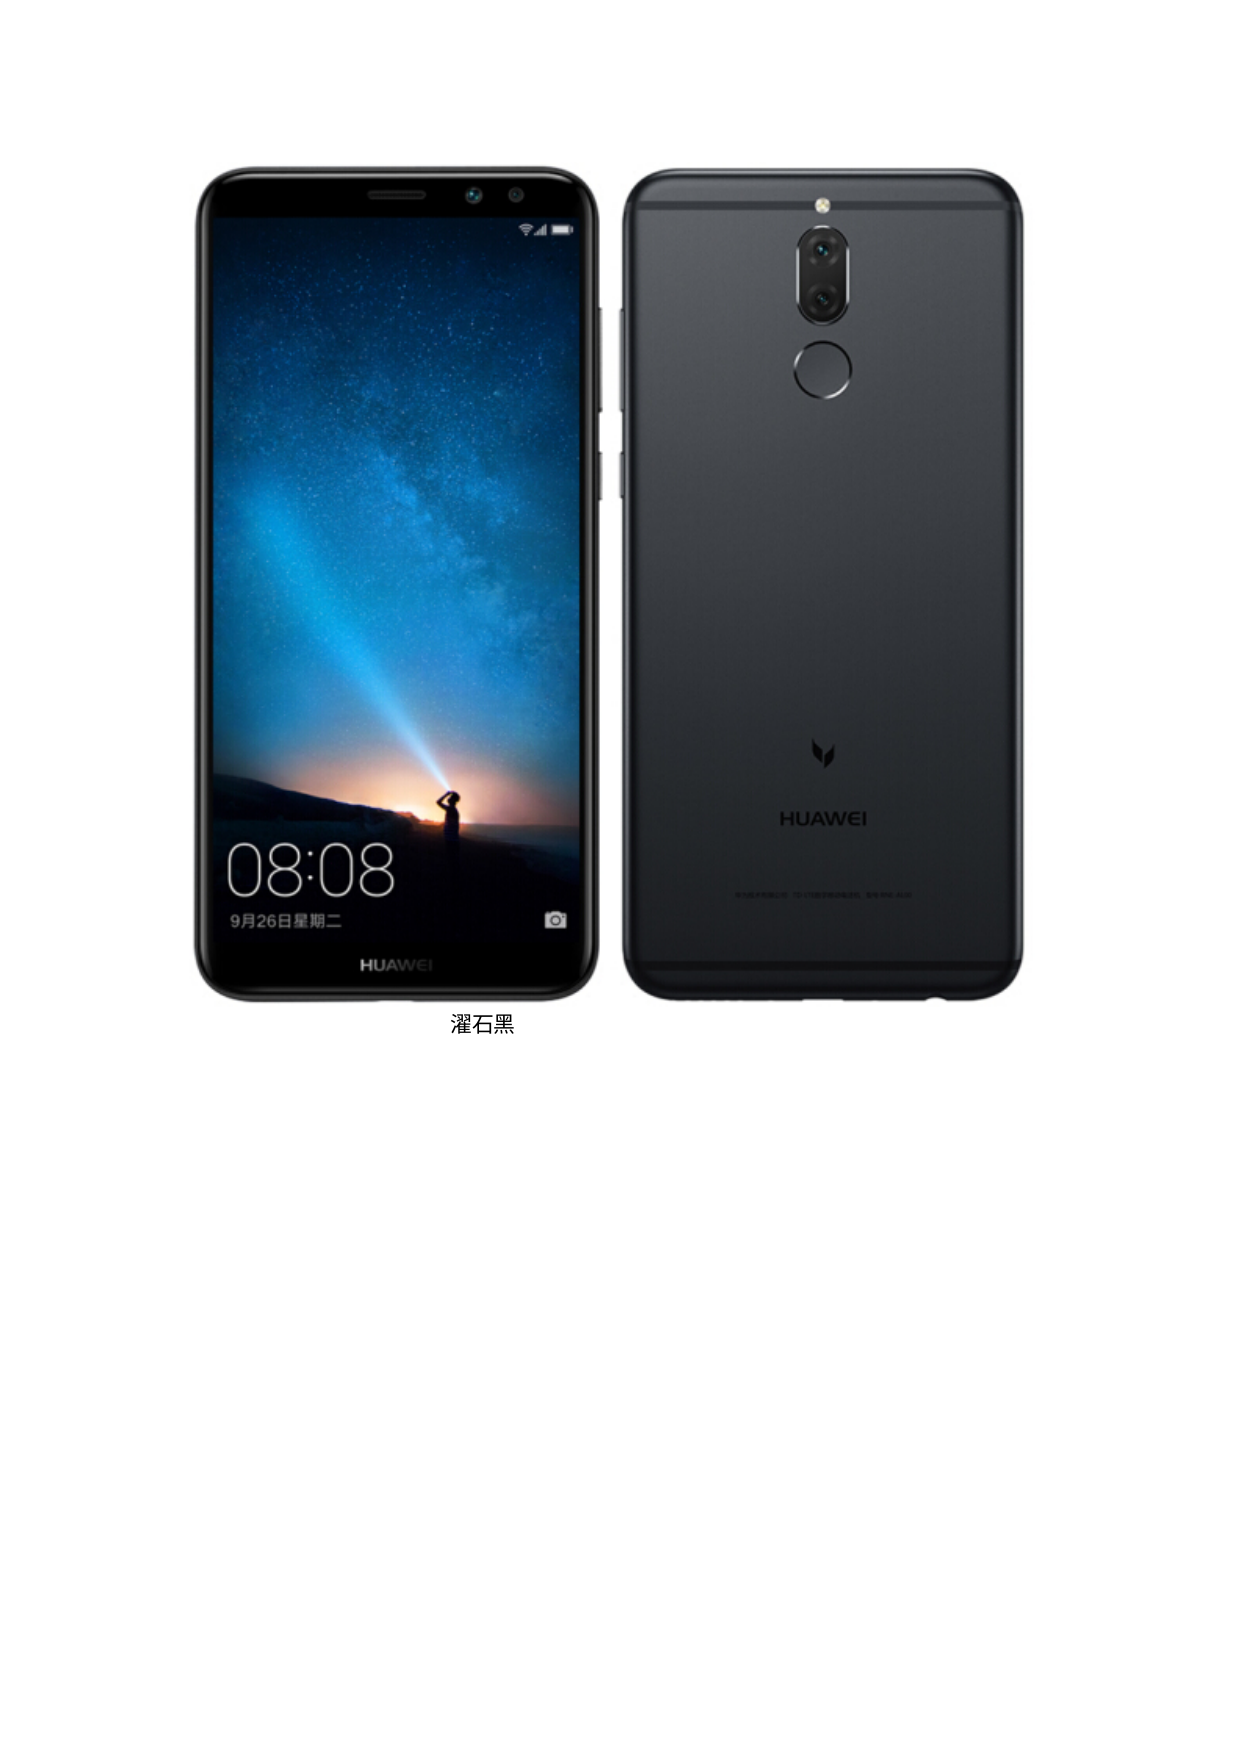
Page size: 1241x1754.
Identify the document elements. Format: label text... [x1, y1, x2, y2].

picture [187, 162, 605, 1007]
text 濯石黑 [187, 1007, 1053, 1039]
picture [610, 162, 1039, 1007]
